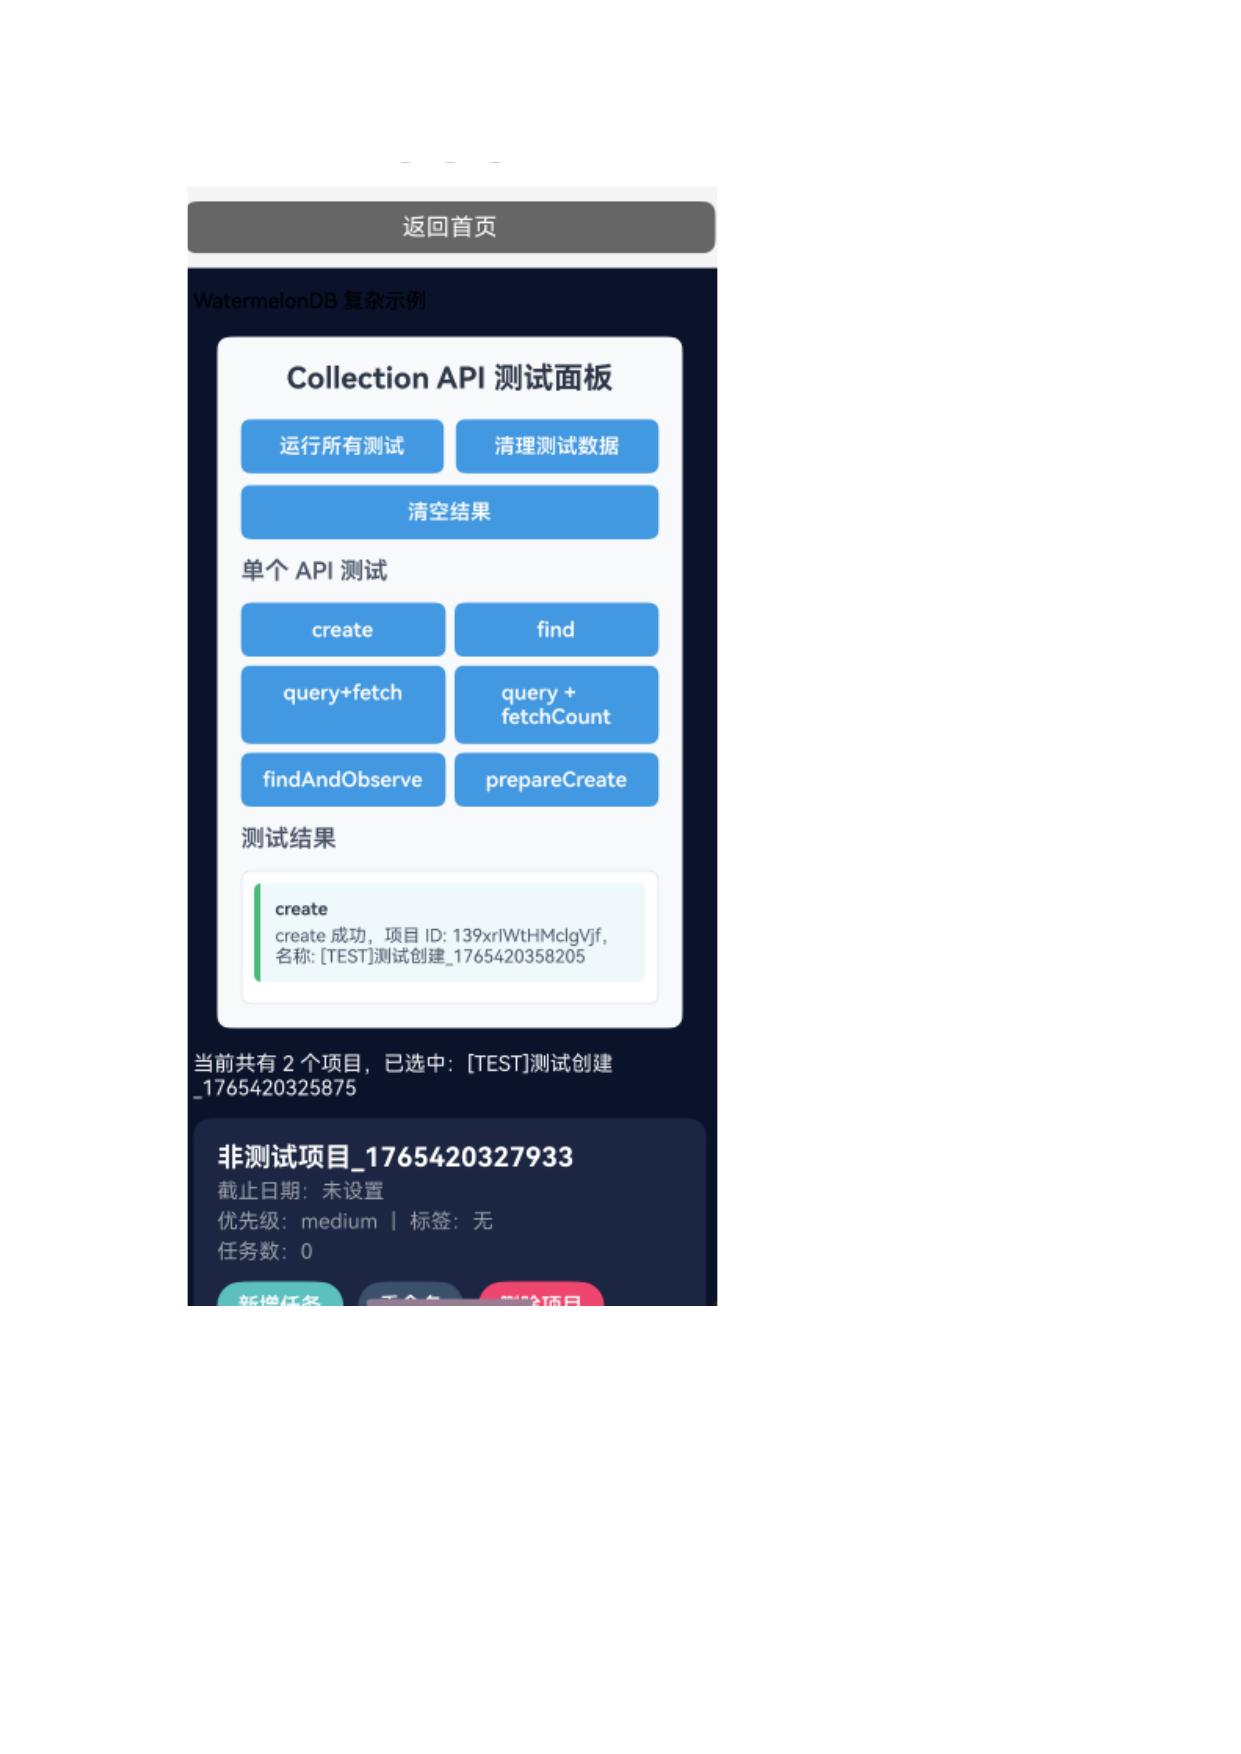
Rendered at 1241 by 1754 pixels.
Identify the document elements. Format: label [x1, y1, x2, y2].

picture [187, 162, 718, 1306]
